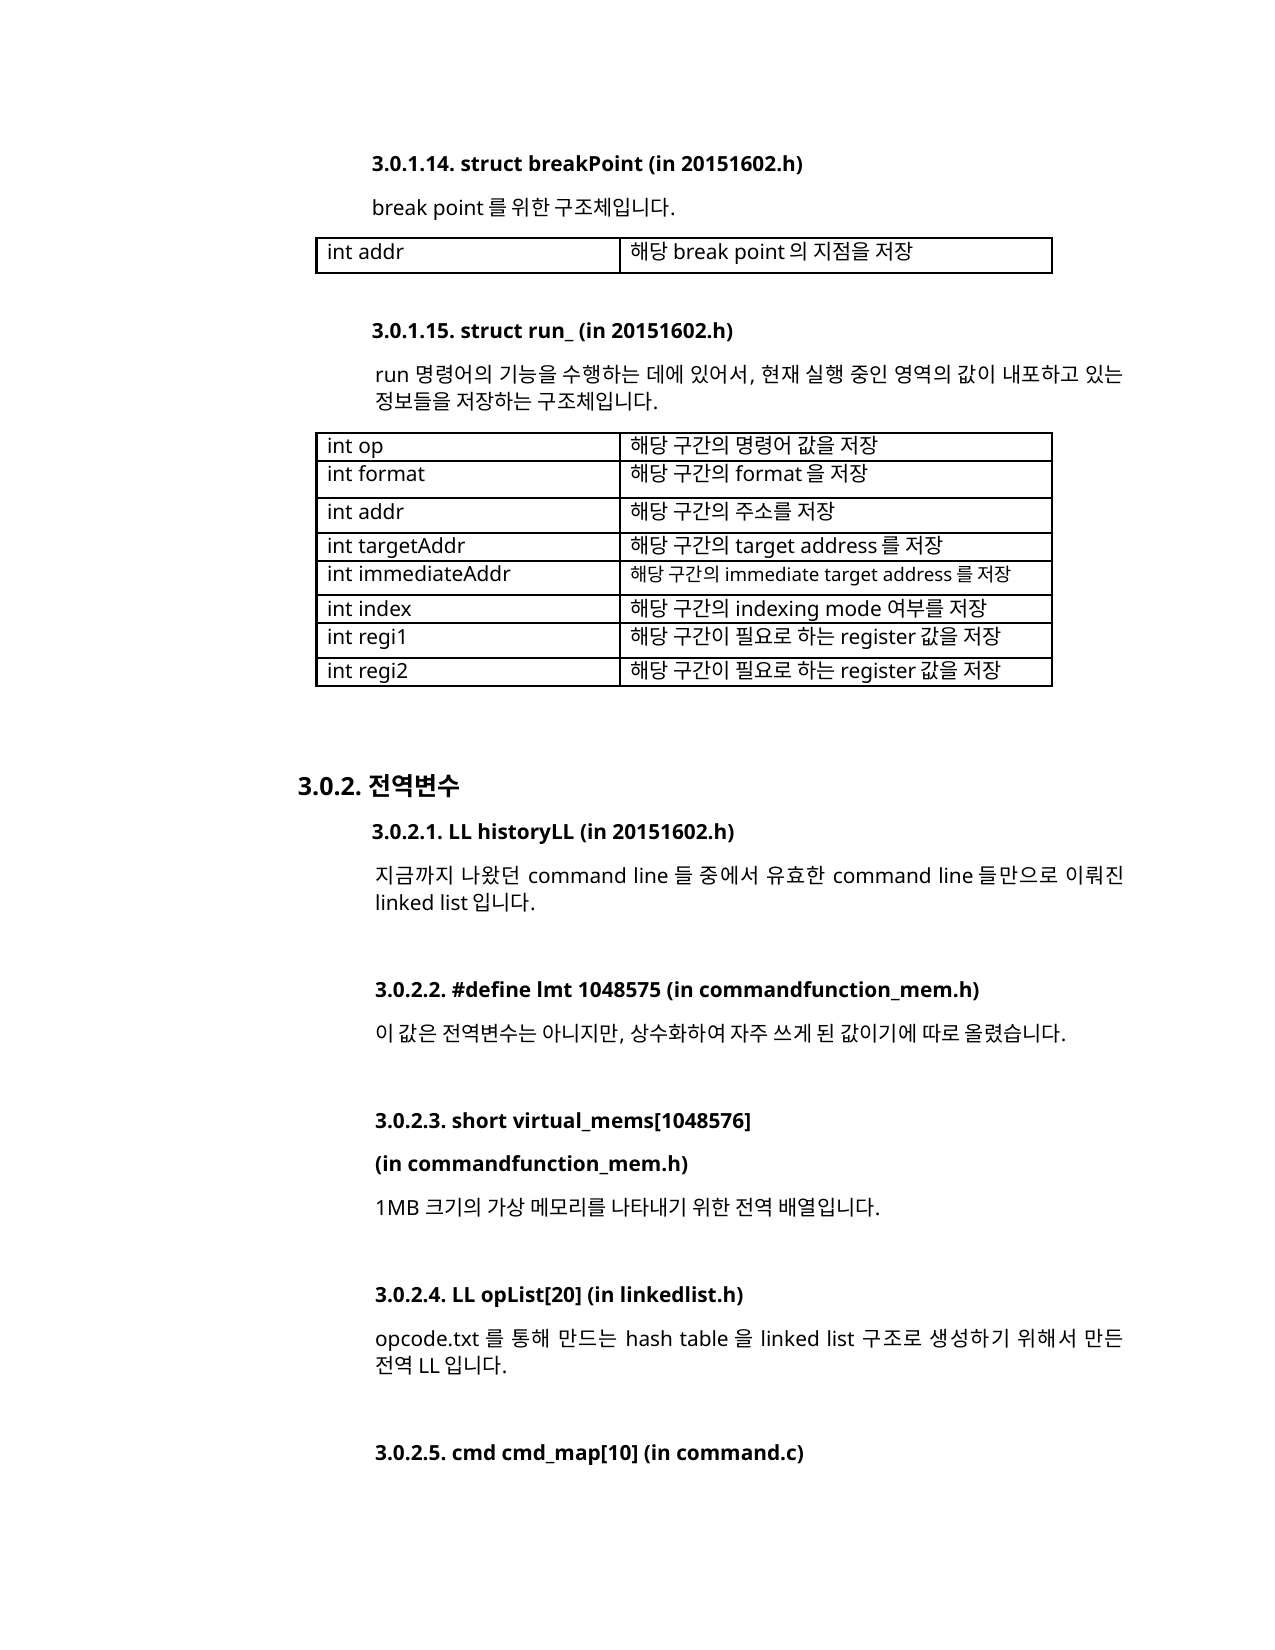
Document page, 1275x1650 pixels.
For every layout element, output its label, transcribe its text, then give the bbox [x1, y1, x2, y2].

text opcode.txt를 통해 만드는 hash table을 linked list 구조로 생성하기 위해서 만든 전역 LL입니다. [375, 1325, 1125, 1379]
text run 명령어의 기능을 수행하는 데에 있어서, 현재 실행 중인 영역의 값이 내포하고 있는 정보들을 저장하는 구조체입니다. [375, 361, 1125, 415]
table_header 해당 구간의 명령어 값을 저장 [621, 434, 1051, 460]
text 지금까지 나왔던 command line들 중에서 유효한 command line들만으로 이뤄진 linked list입니다. [375, 861, 1125, 915]
text 3.0.2.3. short virtual_mems[1048576] [375, 1107, 1125, 1134]
text break point를 위한 구조체입니다. [225, 194, 1125, 221]
table_header 해당 break point의 지점을 저장 [621, 239, 1051, 272]
table_header int addr [318, 239, 619, 272]
table_cell int immediateAddr [318, 562, 619, 594]
table_header int op [318, 434, 619, 460]
table_cell int index [318, 596, 619, 622]
text 3.0.1.15. struct run_ (in 20151602.h) [225, 317, 1125, 344]
text 이 값은 전역변수는 아니지만, 상수화하여 자주 쓰게 된 값이기에 따로 올렸습니다. [375, 1019, 1125, 1046]
table_cell int regi2 [318, 659, 619, 685]
text (in commandfunction_mem.h) [375, 1150, 1125, 1177]
table_cell 해당 구간이 필요로 하는 register값을 저장 [621, 624, 1051, 657]
text 3.0.1.14. struct breakPoint (in 20151602.h) [225, 150, 1125, 177]
table_cell 해당 구간의 target address를 저장 [621, 534, 1051, 560]
table_cell 해당 구간의 indexing mode 여부를 저장 [621, 596, 1051, 622]
table_cell 해당 구간의 주소를 저장 [621, 499, 1051, 532]
text 3.0.2.4. LL opList[20] (in linkedlist.h) [375, 1281, 1125, 1308]
table_cell int targetAddr [318, 534, 619, 560]
text 1MB 크기의 가상 메모리를 나타내기 위한 전역 배열입니다. [375, 1194, 1125, 1221]
text 3.0.2.5. cmd cmd_map[10] (in command.c) [375, 1439, 1125, 1466]
table_cell 해당 구간의 format을 저장 [621, 462, 1051, 497]
table_cell int addr [318, 499, 619, 532]
table_cell int format [318, 462, 619, 497]
text 3.0.2.1. LL historyLL (in 20151602.h) [150, 818, 1125, 845]
table_cell 해당 구간이 필요로 하는 register값을 저장 [621, 659, 1051, 685]
table_cell 해당 구간의 immediate target address를 저장 [621, 562, 1051, 594]
text 3.0.2. 전역변수 [150, 774, 1125, 801]
table_cell int regi1 [318, 624, 619, 657]
text 3.0.2.2. #define lmt 1048575 (in commandfunction_mem.h) [375, 976, 1125, 1003]
